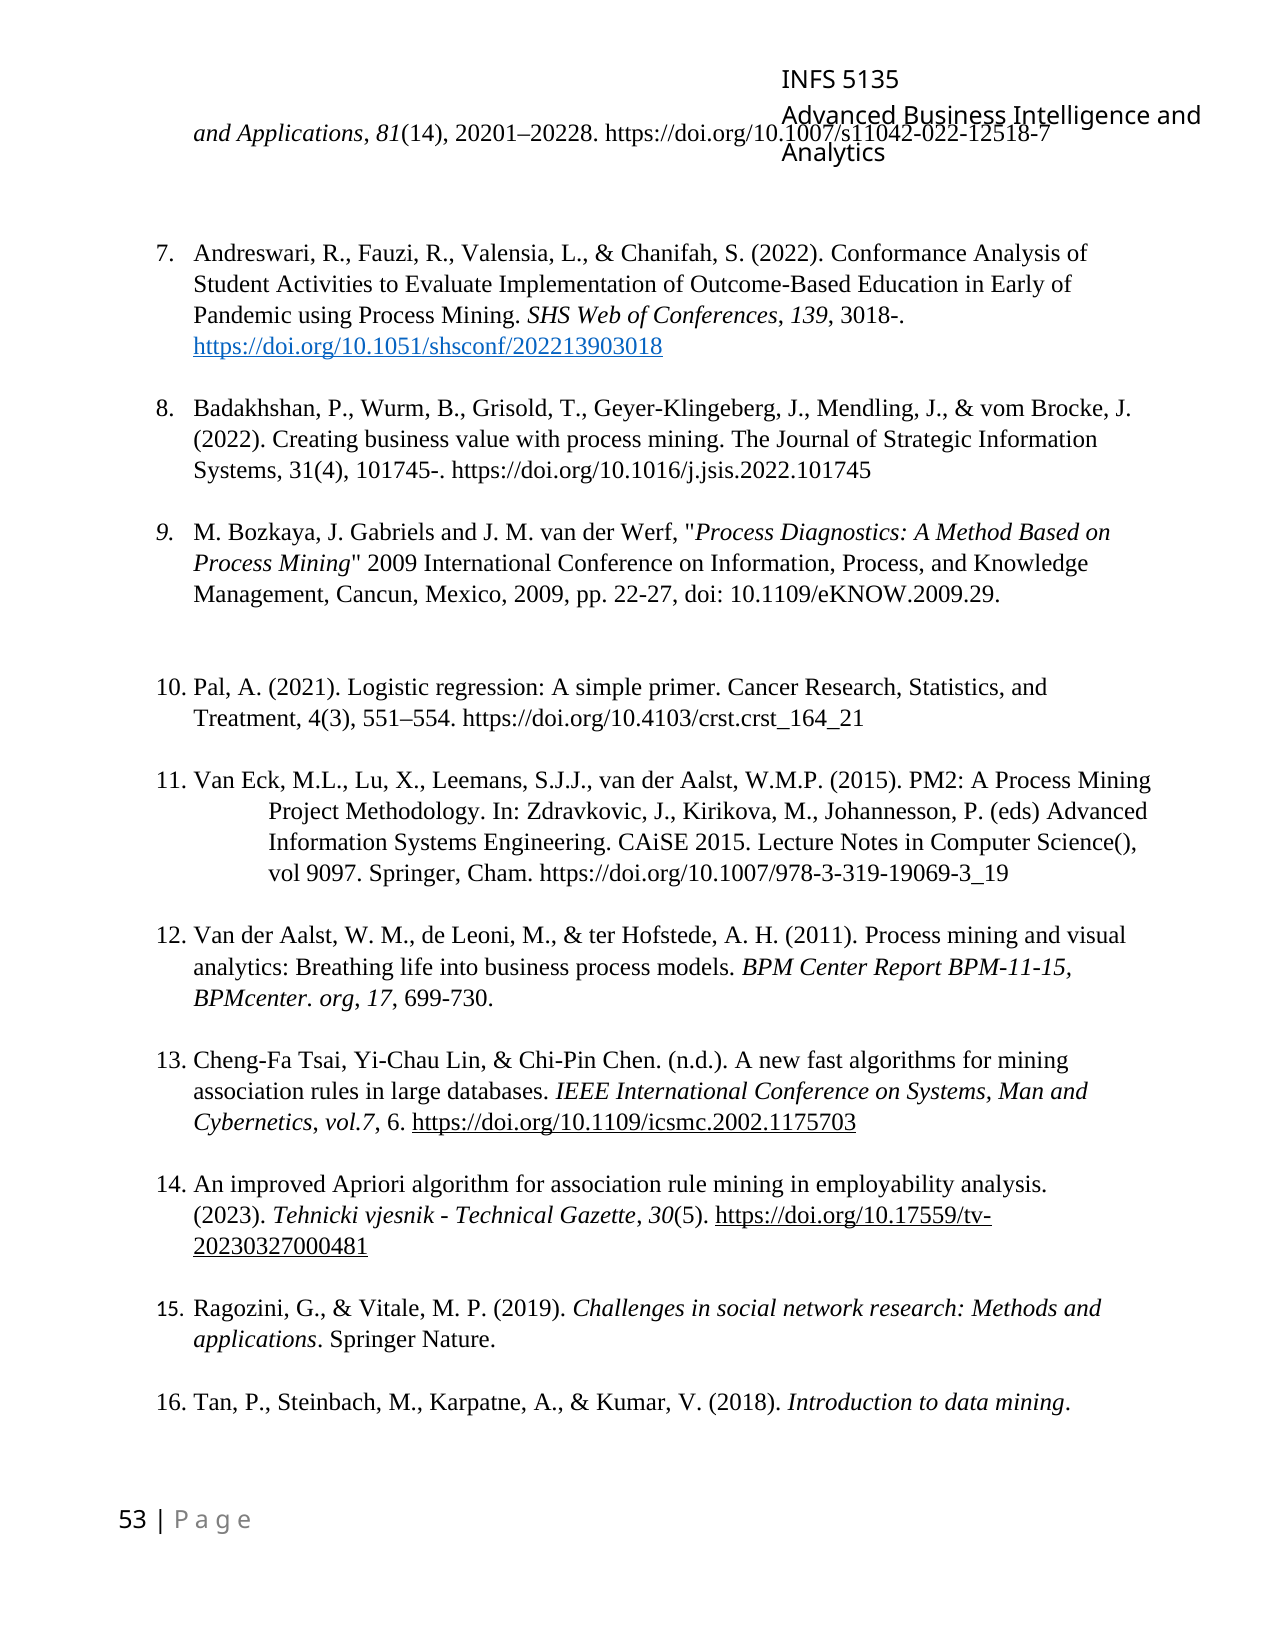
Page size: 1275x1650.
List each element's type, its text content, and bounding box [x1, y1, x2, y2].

list Andreswari, R., Fauzi, R., Valensia, L., & Chanifah, S. (2022). Conformance Analysis of Student Activities to Evaluate Implementation of Outcome-Based Education in Early of Pandemic using Process Mining. SHS Web of Conferences, 139, 3018-. https://doi.org/10.1051/shsconf/202213903018 [156, 238, 1157, 359]
list Van der Aalst, W. M., de Leoni, M., & ter Hofstede, A. H. (2011). Process mining and visual [156, 921, 1157, 949]
list Pal, A. (2021). Logistic regression: A simple primer. Cancer Research, Statistics, and Treatment, 4(3), 551–554. https://doi.org/10.4103/crst.crst_164_21 [156, 672, 1157, 732]
list Project Methodology. In: Zdravkovic, J., Kirikova, M., Johannesson, P. (eds) Advanced Information Systems Engineering. CAiSE 2015. Lecture Notes in Computer Science(), vol 9097. Springer, Cham. https://doi.org/10.1007/978-3-319-19069-3_19 [268, 796, 1157, 887]
list analytics: Breathing life into business process models. BPM Center Report BPM-11-15, BPMcenter. org, 17, 699-730. [193, 952, 1157, 1011]
list Badakhshan, P., Wurm, B., Grisold, T., Geyer-Klingeberg, J., Mendling, J., & vom Brocke, J. (2022). Creating business value with process mining. The Journal of Strategic Information Systems, 31(4), 101745-. https://doi.org/10.1016/j.jsis.2022.101745 [156, 393, 1157, 484]
list Van Eck, M.L., Lu, X., Leemans, S.J.J., van der Aalst, W.M.P. (2015). PM2: A Process Mining [156, 765, 1157, 794]
list Tan, P., Steinbach, M., Karpatne, A., & Kumar, V. (2018). Introduction to data mining. [156, 1387, 1157, 1415]
list Ragozini, G., & Vitale, M. P. (2019). Challenges in social network research: Methods and applications. Springer Nature. [156, 1293, 1157, 1353]
list Cheng-Fa Tsai, Yi-Chau Lin, & Chi-Pin Chen. (n.d.). A new fast algorithms for mining association rules in large databases. IEEE International Conference on Systems, Man and Cybernetics, vol.7, 6. https://doi.org/10.1109/icsmc.2002.1175703 [156, 1045, 1157, 1136]
list An improved Apriori algorithm for association rule mining in employability analysis. (2023). Tehnicki vjesnik - Technical Gazette, 30(5). https://doi.org/10.17559/tv-20230327000481 [156, 1169, 1157, 1260]
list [156, 118, 1157, 147]
list M. Bozkaya, J. Gabriels and J. M. van der Werf, "Process Diagnostics: A Method Based on Process Mining" 2009 International Conference on Information, Process, and Knowledge Management, Cancun, Mexico, 2009, pp. 22-27, doi: 10.1109/eKNOW.2009.29. [156, 517, 1157, 608]
